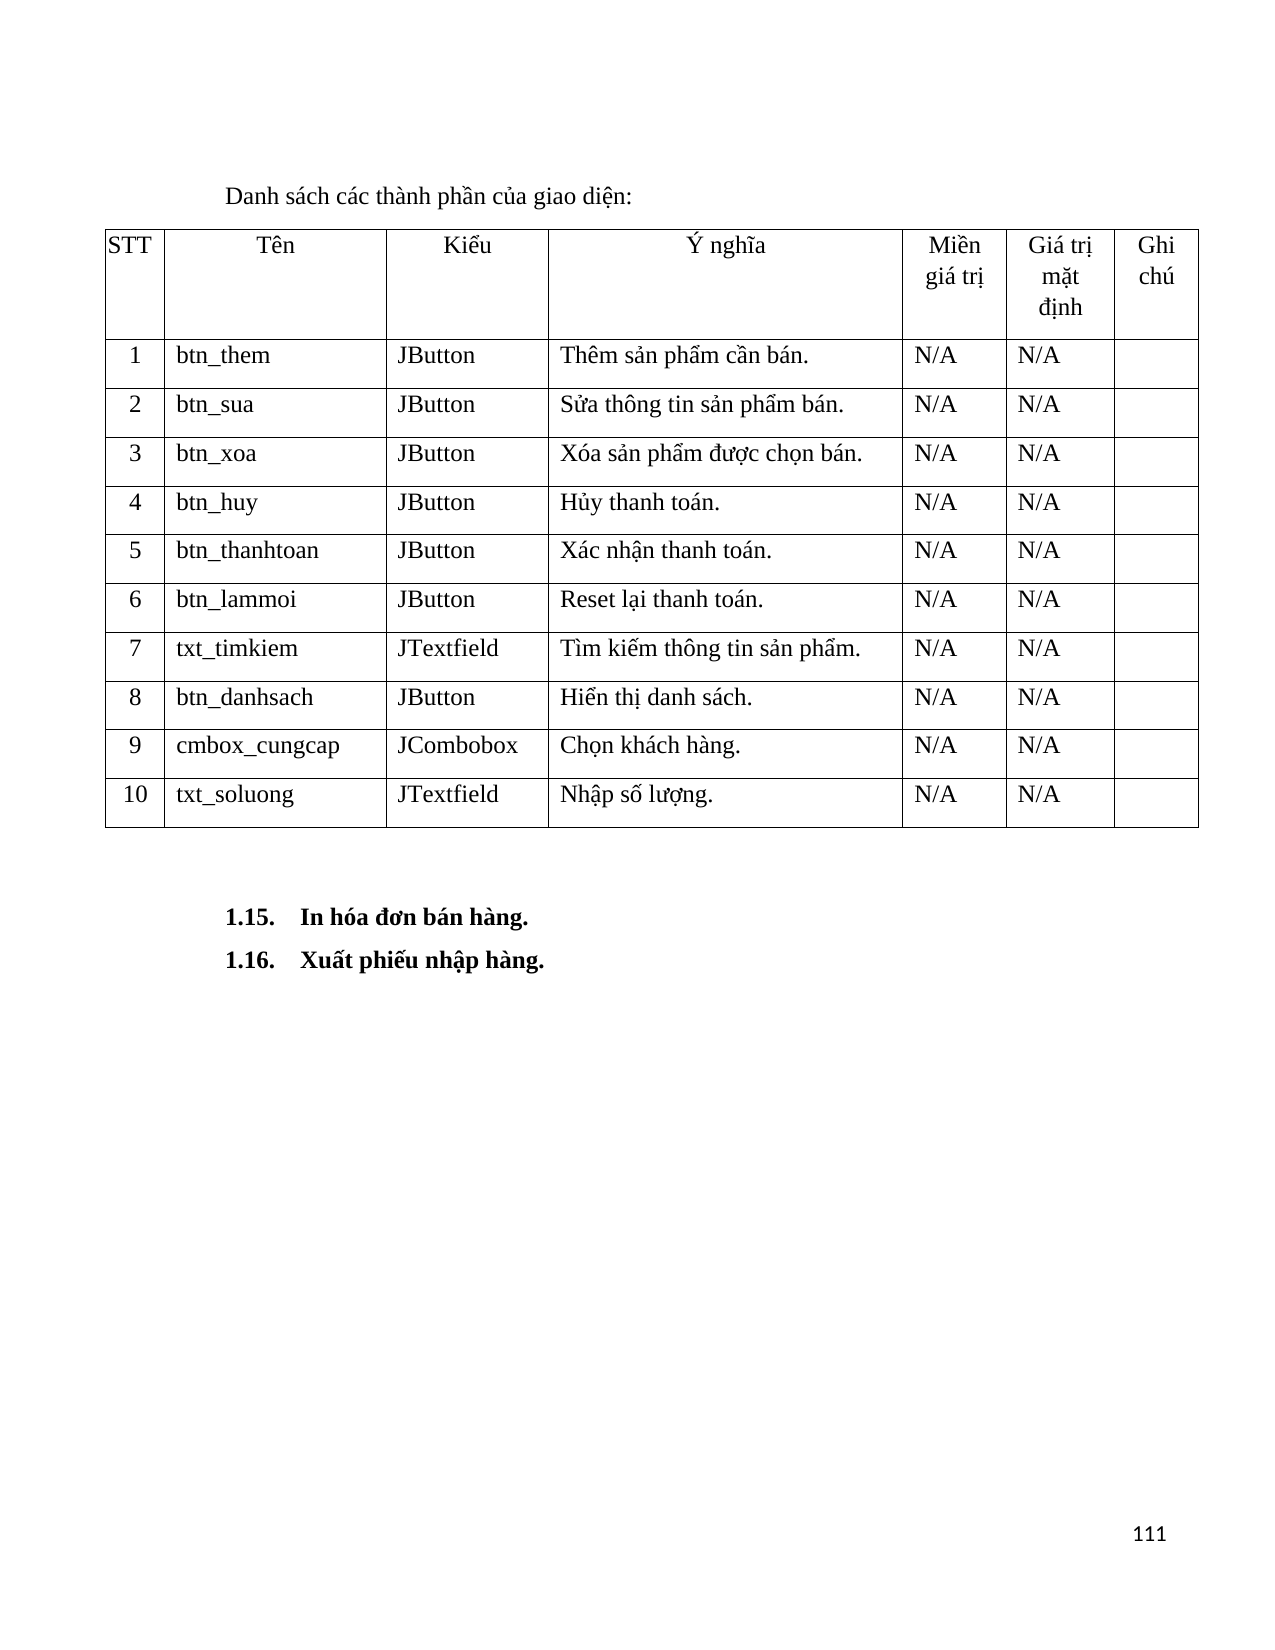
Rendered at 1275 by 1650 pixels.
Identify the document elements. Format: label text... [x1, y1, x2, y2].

table_cell N/A [903, 487, 1006, 534]
table_header Ý nghĩa [549, 230, 902, 339]
table_cell [1115, 633, 1198, 681]
table_cell Reset lại thanh toán. [549, 584, 902, 632]
table_cell 1 [106, 340, 164, 388]
table_cell 7 [106, 633, 164, 681]
table_cell [1115, 487, 1198, 534]
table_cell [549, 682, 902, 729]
table_cell Thêm sản phẩm cần bán. [549, 340, 902, 388]
table_cell N/A [903, 438, 1006, 486]
list In hóa đơn bán hàng. [225, 902, 1167, 931]
table_cell 5 [106, 535, 164, 583]
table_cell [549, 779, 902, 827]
table_cell JButton [387, 584, 548, 632]
table_cell N/A [1007, 535, 1114, 583]
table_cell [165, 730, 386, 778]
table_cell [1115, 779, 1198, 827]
table_cell JButton [387, 438, 548, 486]
table_cell N/A [903, 340, 1006, 388]
table_cell JButton [387, 487, 548, 534]
table_cell btn_thanhtoan [165, 535, 386, 583]
table_cell txt_timkiem [165, 633, 386, 681]
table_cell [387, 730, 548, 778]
table_cell btn_sua [165, 389, 386, 437]
table_cell [1115, 438, 1198, 486]
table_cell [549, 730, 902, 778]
table_cell N/A [1007, 633, 1114, 681]
table_header Ghi chú [1115, 230, 1198, 339]
table_cell 8 [106, 682, 164, 729]
table_header Giá trị mặt định [1007, 230, 1114, 339]
table_cell N/A [903, 633, 1006, 681]
table_cell N/A [903, 535, 1006, 583]
table_cell JTextfield [387, 633, 548, 681]
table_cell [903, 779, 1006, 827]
table_cell JButton [387, 340, 548, 388]
table_cell btn_danhsach [165, 682, 386, 729]
table_cell 3 [106, 438, 164, 486]
table_cell Hủy thanh toán. [549, 487, 902, 534]
table_cell 2 [106, 389, 164, 437]
table_cell btn_them [165, 340, 386, 388]
table_header Miền giá trị [903, 230, 1006, 339]
table_cell N/A [1007, 340, 1114, 388]
table_cell N/A [1007, 584, 1114, 632]
table_cell JButton [387, 389, 548, 437]
table_cell Tìm kiếm thông tin sản phẩm. [549, 633, 902, 681]
table_cell [1115, 535, 1198, 583]
table_header Tên [165, 230, 386, 339]
table_cell Sửa thông tin sản phẩm bán. [549, 389, 902, 437]
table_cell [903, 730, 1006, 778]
table_cell 4 [106, 487, 164, 534]
table_cell [1115, 340, 1198, 388]
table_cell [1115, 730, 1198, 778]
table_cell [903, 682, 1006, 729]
table_cell JButton [387, 535, 548, 583]
table_cell btn_huy [165, 487, 386, 534]
table_cell N/A [1007, 389, 1114, 437]
list Xuất phiếu nhập hàng. [225, 945, 1167, 974]
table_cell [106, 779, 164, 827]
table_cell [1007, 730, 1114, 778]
table_cell N/A [903, 389, 1006, 437]
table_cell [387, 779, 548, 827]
table_header Kiểu [387, 230, 548, 339]
table_cell btn_xoa [165, 438, 386, 486]
table_cell [1115, 389, 1198, 437]
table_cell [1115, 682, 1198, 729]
table_cell N/A [1007, 487, 1114, 534]
table_cell Xóa sản phẩm được chọn bán. [549, 438, 902, 486]
list Danh sách các thành phần của giao diện: [225, 181, 1167, 210]
table_cell N/A [1007, 438, 1114, 486]
table_cell [1115, 584, 1198, 632]
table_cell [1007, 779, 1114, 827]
table_cell N/A [903, 584, 1006, 632]
table_cell Xác nhận thanh toán. [549, 535, 902, 583]
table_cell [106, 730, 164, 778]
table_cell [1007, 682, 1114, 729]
table_cell btn_lammoi [165, 584, 386, 632]
table_cell 6 [106, 584, 164, 632]
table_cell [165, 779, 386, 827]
table_header STT [106, 230, 164, 339]
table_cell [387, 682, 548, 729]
